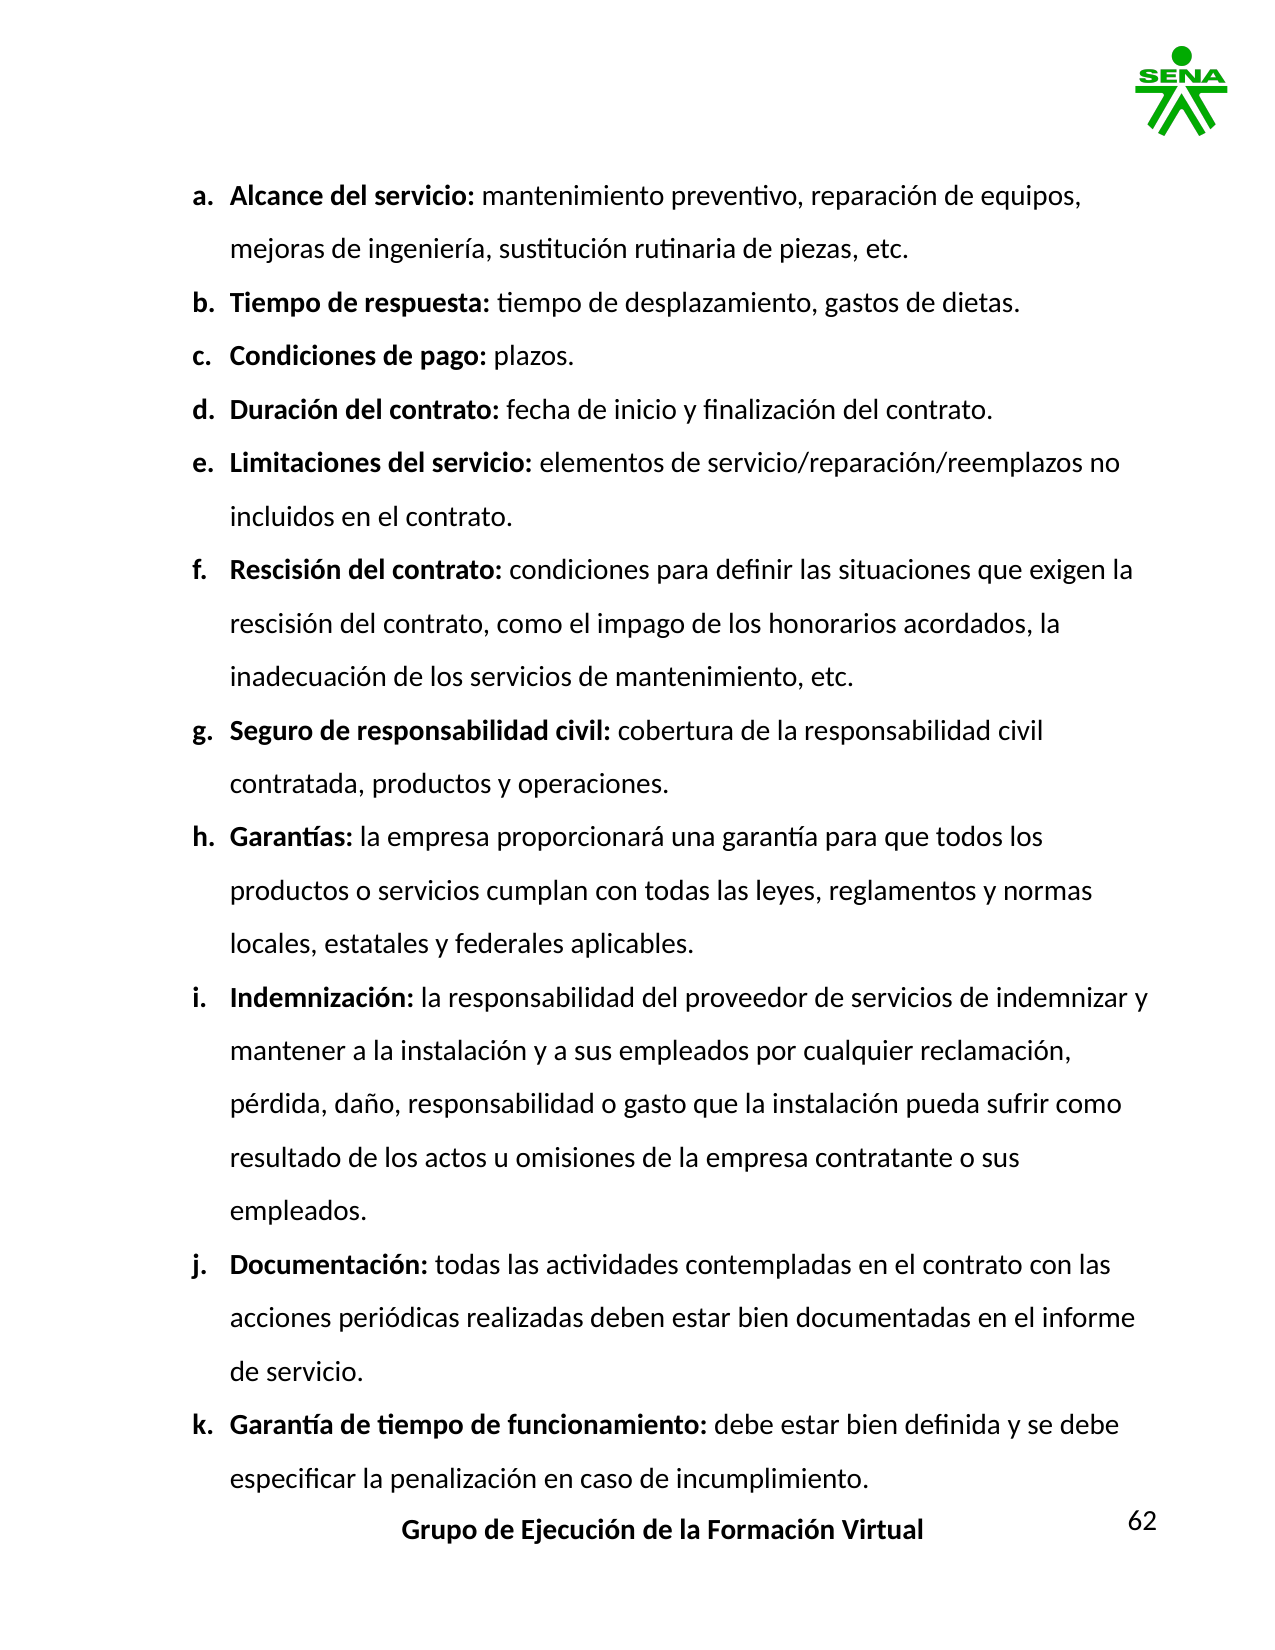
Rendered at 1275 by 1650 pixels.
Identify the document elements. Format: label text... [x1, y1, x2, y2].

list Duración del contrato: fecha de inicio y finalización del contrato. [192, 391, 1157, 427]
list Seguro de responsabilidad civil: cobertura de la responsabilidad civil contratada, productos y operaciones. [192, 712, 1157, 801]
list Garantía de tiempo de funcionamiento: debe estar bien definida y se debe especificar la penalización en caso de incumplimiento. [192, 1406, 1157, 1495]
list Alcance del servicio: mantenimiento preventivo, reparación de equipos, mejoras de ingeniería, sustitución rutinaria de piezas, etc. [192, 177, 1157, 266]
picture [1135, 46, 1228, 136]
list Documentación: todas las actividades contempladas en el contrato con las acciones periódicas realizadas deben estar bien documentadas en el informe de servicio. [192, 1246, 1157, 1388]
list Condiciones de pago: plazos. [192, 337, 1157, 373]
list Indemnización: la responsabilidad del proveedor de servicios de indemnizar y mantener a la instalación y a sus empleados por cualquier reclamación, pérdida, daño, responsabilidad o gasto que la instalación pueda sufrir como resultado de los actos u omisiones de la empresa contratante o sus empleados. [192, 979, 1157, 1228]
list Garantías: la empresa proporcionará una garantía para que todos los productos o servicios cumplan con todas las leyes, reglamentos y normas locales, estatales y federales aplicables. [192, 818, 1157, 961]
list Tiempo de respuesta: tiempo de desplazamiento, gastos de dietas. [192, 284, 1157, 320]
list Limitaciones del servicio: elementos de servicio/reparación/reemplazos no incluidos en el contrato. [192, 444, 1157, 533]
list Rescisión del contrato: condiciones para definir las situaciones que exigen la rescisión del contrato, como el impago de los honorarios acordados, la inadecuación de los servicios de mantenimiento, etc. [192, 551, 1157, 694]
